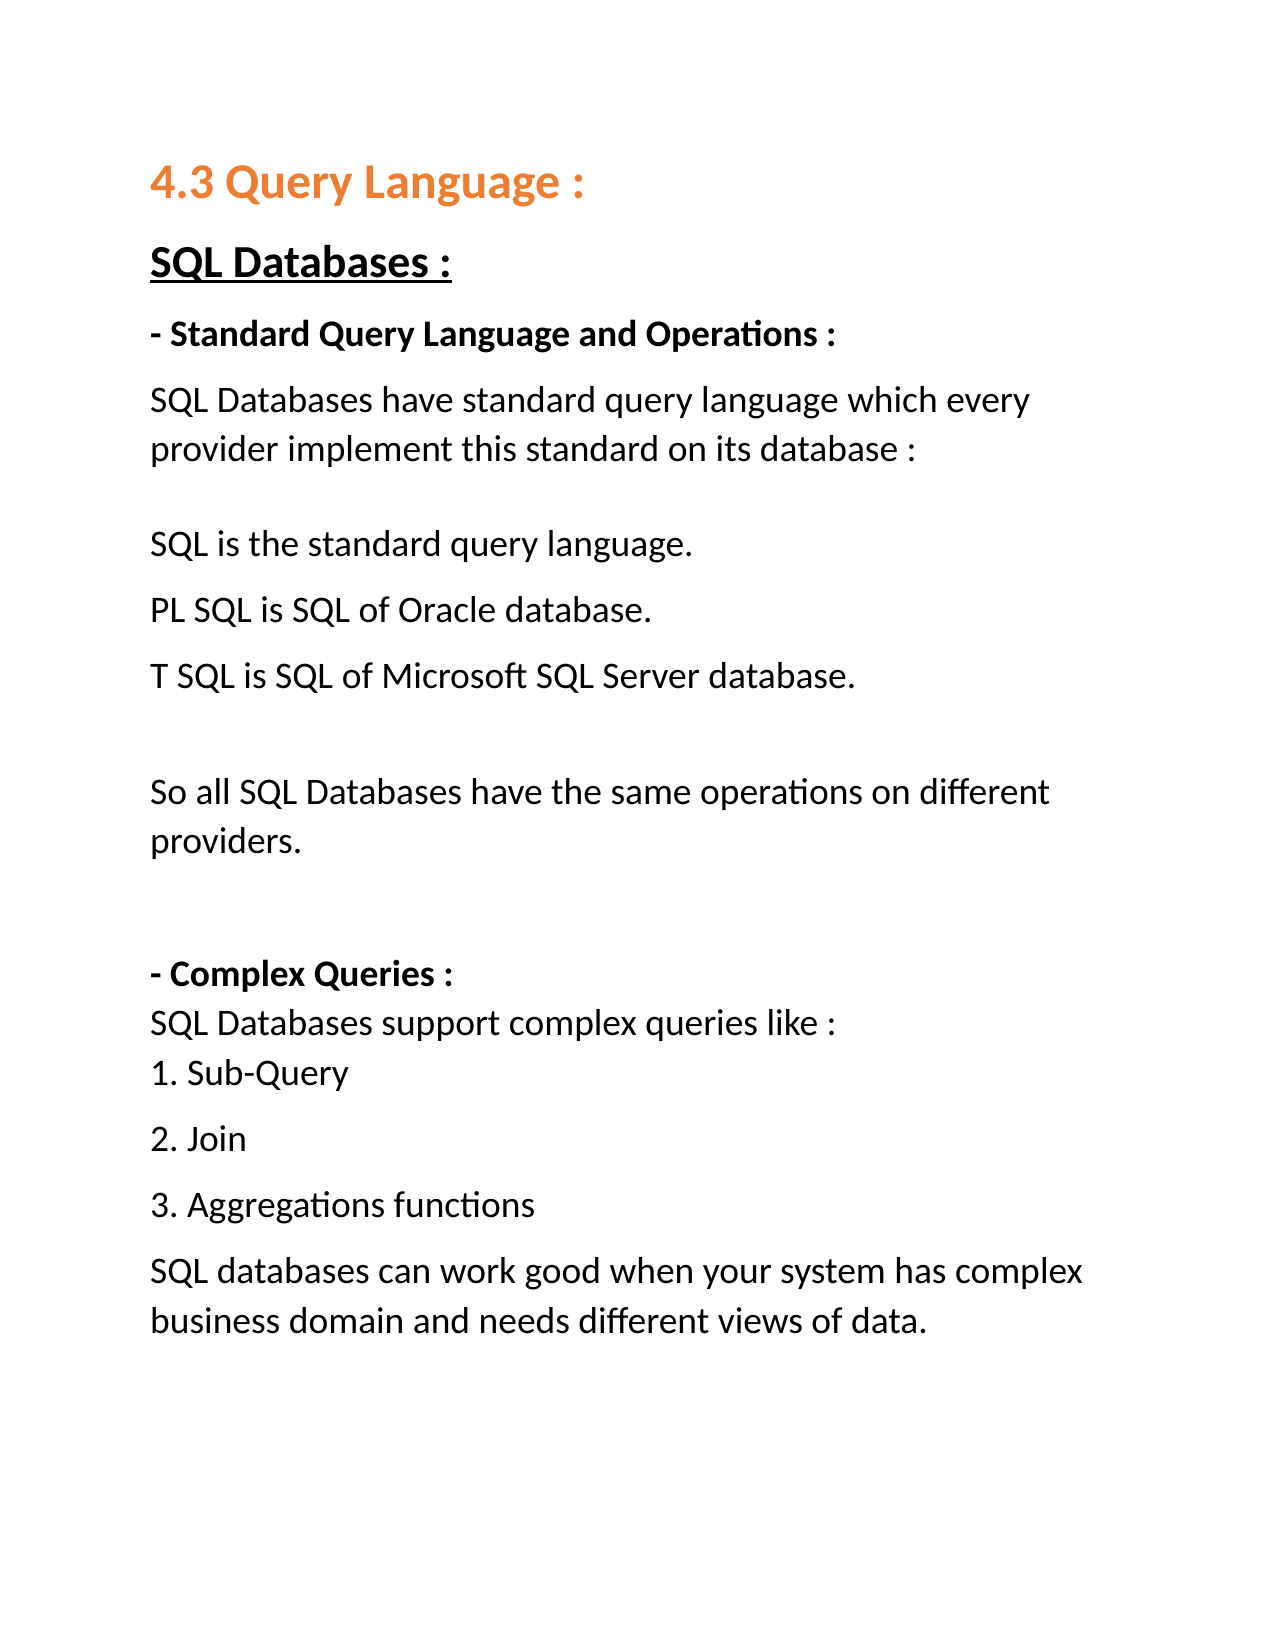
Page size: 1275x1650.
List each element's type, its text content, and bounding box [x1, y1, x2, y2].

list Query Language : [150, 150, 1125, 211]
text So all SQL Databases have the same operations on different providers. [150, 718, 1125, 863]
text SQL databases can work good when your system has complex business domain and needs different views of data. [150, 1247, 1125, 1342]
text T SQL is SQL of Microsoft SQL Server database. [150, 652, 1125, 698]
text 2. Join [150, 1115, 1125, 1161]
text SQL Databases : [150, 232, 1125, 288]
text - Complex Queries : SQL Databases support complex queries like : 1. Sub-Query [150, 950, 1125, 1094]
text PL SQL is SQL of Oracle database. [150, 586, 1125, 632]
text SQL is the standard query language. [150, 520, 1125, 566]
text SQL Databases have standard query language which every provider implement this standard on its database : [150, 376, 1125, 501]
text - Standard Query Language and Operations : [150, 309, 1125, 355]
text 3. Aggregations functions [150, 1181, 1125, 1227]
